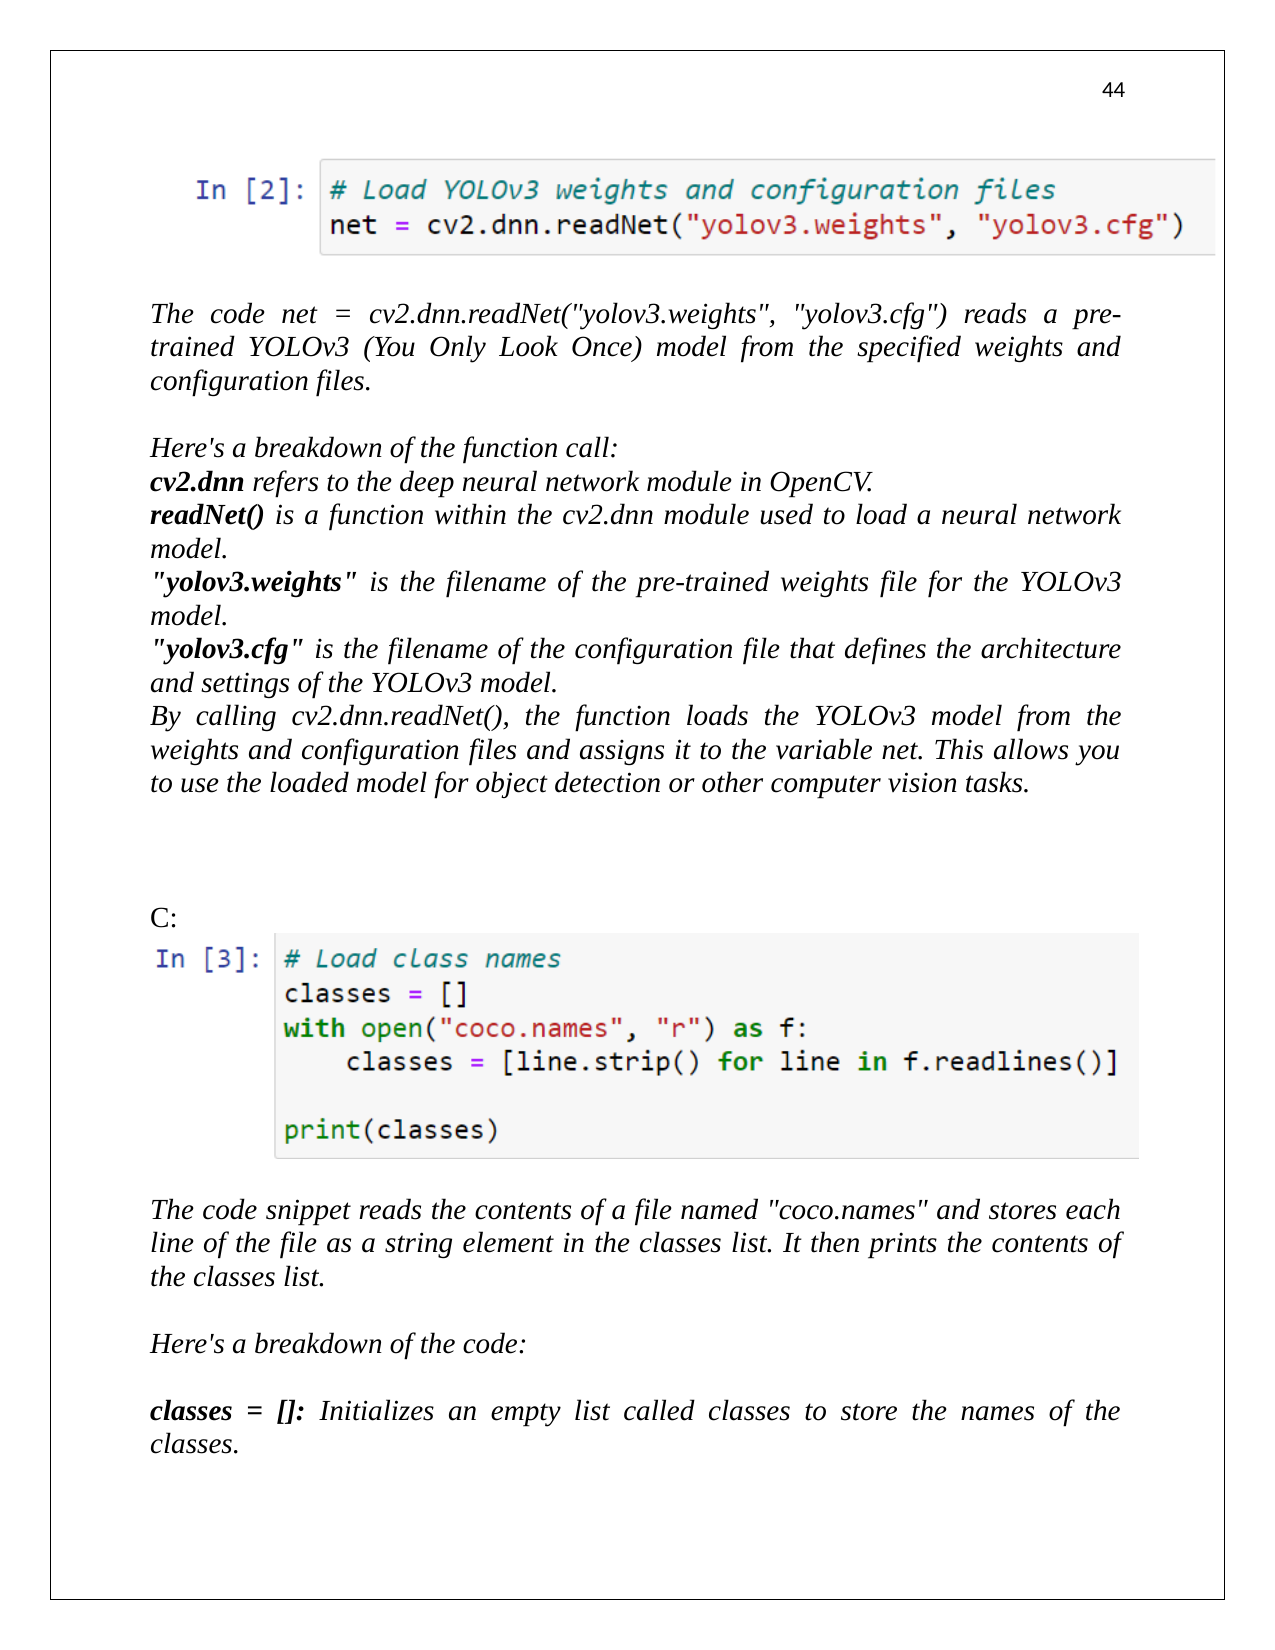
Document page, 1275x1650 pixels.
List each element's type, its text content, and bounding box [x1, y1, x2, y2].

text Here's a breakdown of the function call: [150, 430, 1125, 464]
text By calling cv2.dnn.readNet(), the function loads the YOLOv3 model from the weights and configuration files and assigns it to the variable net. This allows you to use the loaded model for object detection or other computer vision tasks. [150, 698, 1125, 799]
text Here's a breakdown of the code: [150, 1326, 1125, 1359]
text The code snippet reads the contents of a file named "coco.names" and stores each line of the file as a string element in the classes list. It then prints the contents of the classes list. [150, 1192, 1125, 1292]
picture [150, 933, 1139, 1159]
text The code net = cv2.dnn.readNet("yolov3.weights", "yolov3.cfg") reads a pre-trained YOLOv3 (You Only Look Once) model from the specified weights and configuration files. [150, 296, 1125, 397]
text "yolov3.cfg" is the filename of the configuration file that defines the architecture and settings of the YOLOv3 model. [150, 631, 1125, 698]
text readNet() is a function within the cv2.dnn module used to load a neural network model. [150, 497, 1125, 564]
text classes = []: Initializes an empty list called classes to store the names of the classes. [150, 1393, 1125, 1460]
picture [150, 150, 1216, 263]
text cv2.dnn refers to the deep neural network module in OpenCV. [150, 464, 1125, 497]
text "yolov3.weights" is the filename of the pre-trained weights file for the YOLOv3 model. [150, 564, 1125, 631]
text C: [150, 900, 1125, 933]
